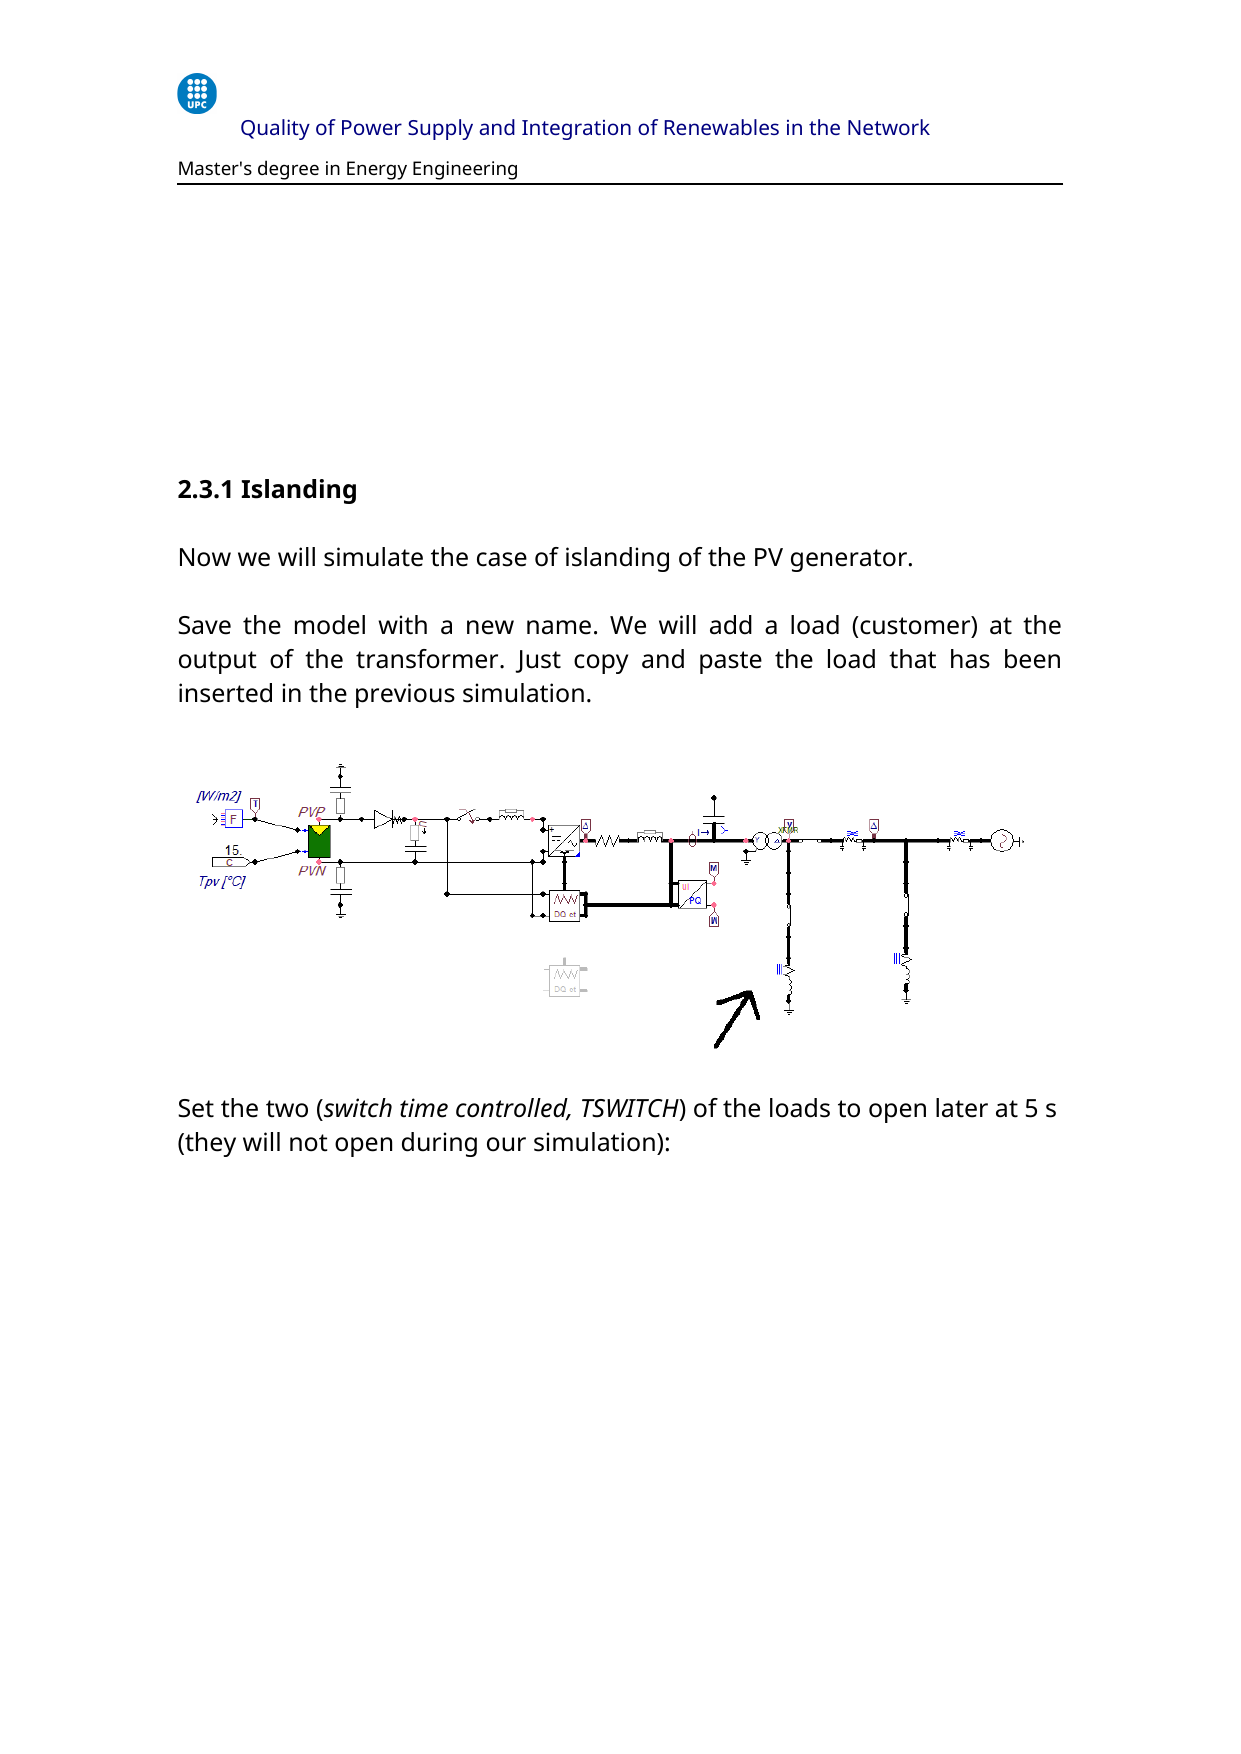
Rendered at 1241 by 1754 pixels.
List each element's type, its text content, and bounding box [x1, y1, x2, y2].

text Now we will simulate the case of islanding of the PV generator. [177, 539, 1063, 573]
picture [177, 73, 217, 114]
text Save the model with a new name. We will add a load (customer) at the output of the transformer. Just copy and paste the load that has been inserted in the previous simulation. [177, 608, 1063, 710]
text 2.3.1 Islanding [177, 471, 1063, 505]
text Set the two (switch time controlled, TSWITCH) of the loads to open later at 5 s (they will not open during our simulation): [177, 1091, 1063, 1159]
picture [177, 743, 1063, 1057]
